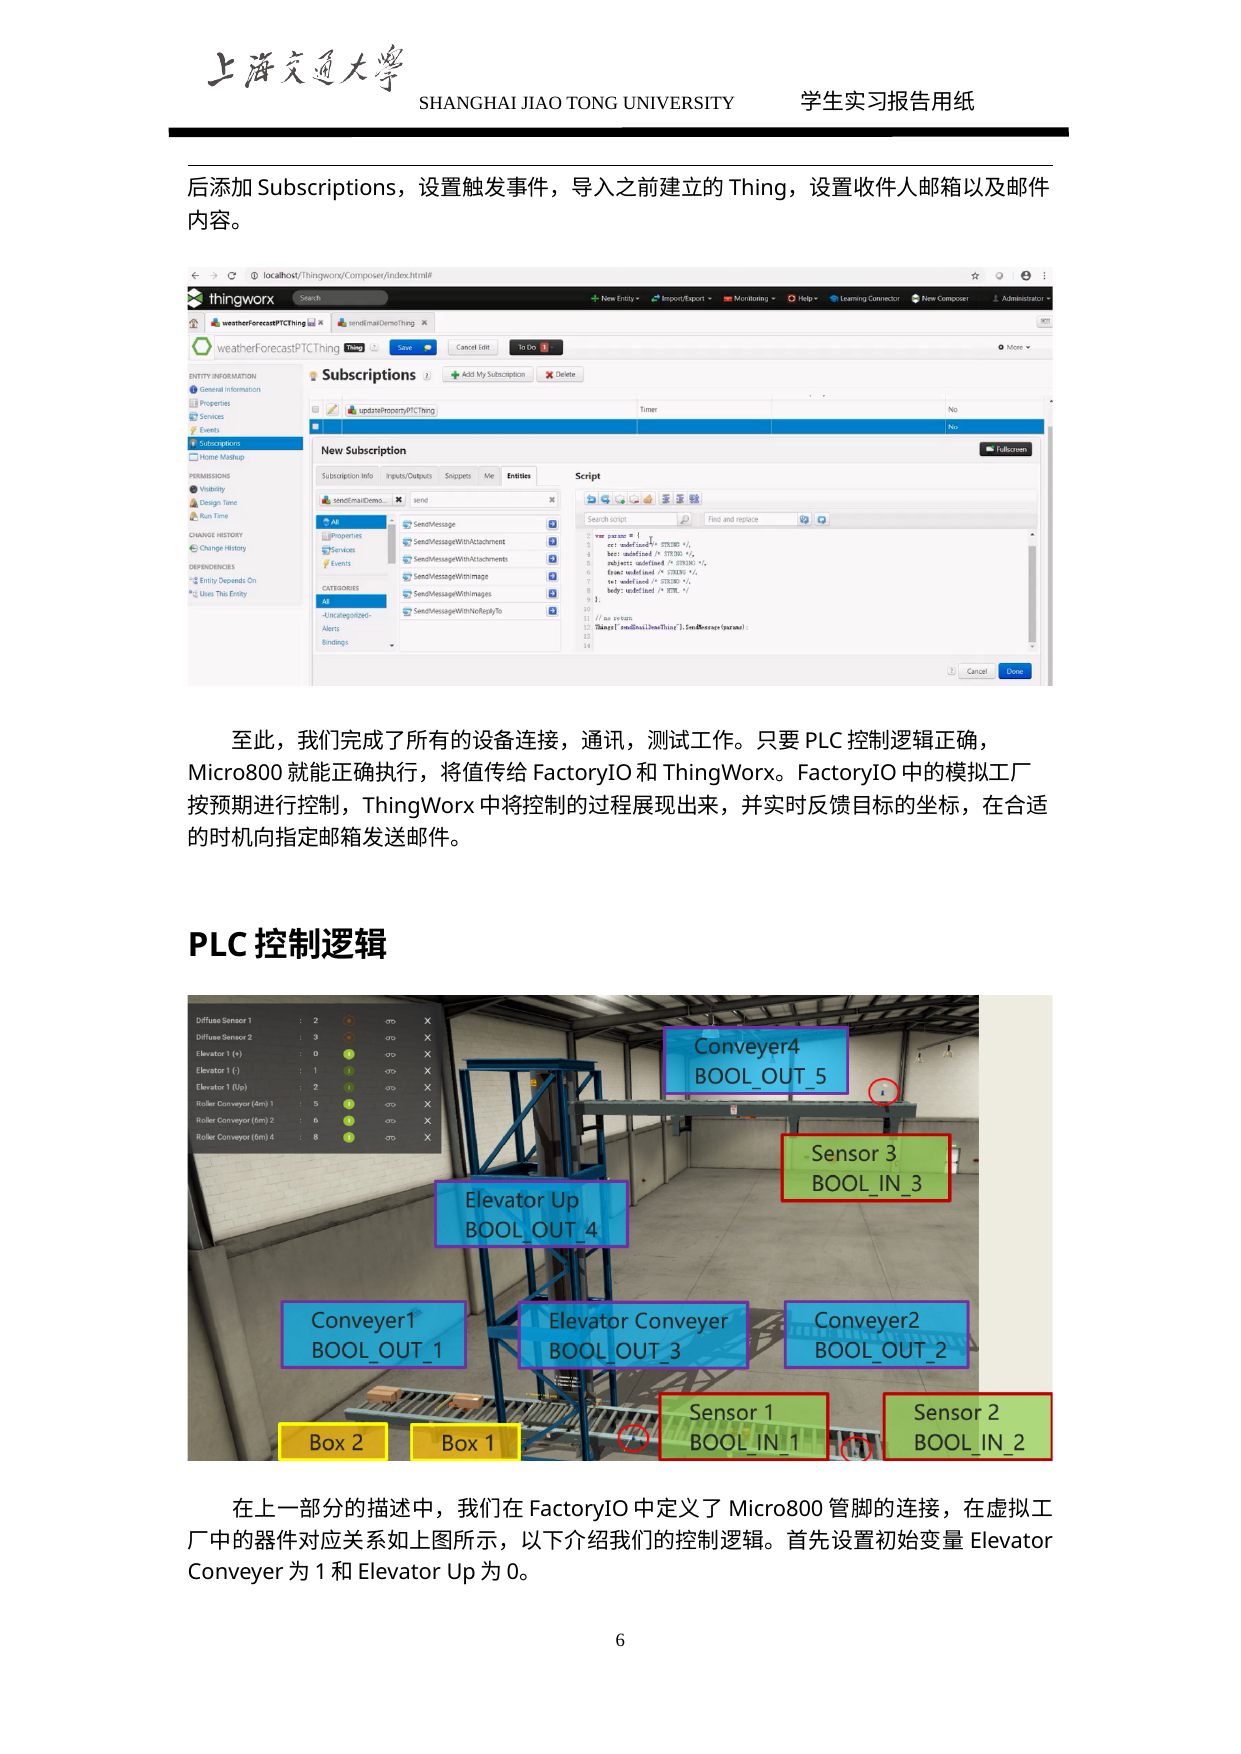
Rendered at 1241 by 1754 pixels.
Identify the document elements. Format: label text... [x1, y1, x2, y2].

subtitle PLC控制逻辑 [187, 910, 1053, 975]
text 在上一部分的描述中，我们在FactoryIO中定义了Micro800管脚的连接，在虚拟工厂中的器件对应关系如上图所示，以下介绍我们的控制逻辑。首先设置初始变量Elevator Conveyer为1和Elevator Up为0。 [187, 1491, 1053, 1586]
picture [187, 995, 1053, 1461]
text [187, 170, 1053, 235]
text 至此，我们完成了所有的设备连接，通讯，测试工作。只要PLC控制逻辑正确，Micro800就能正确执行，将值传给FactoryIO和ThingWorx。FactoryIO中的模拟工厂按预期进行控制，ThingWorx中将控制的过程展现出来，并实时反馈目标的坐标，在合适的时机向指定邮箱发送邮件。 [187, 722, 1053, 852]
picture [187, 267, 1053, 686]
